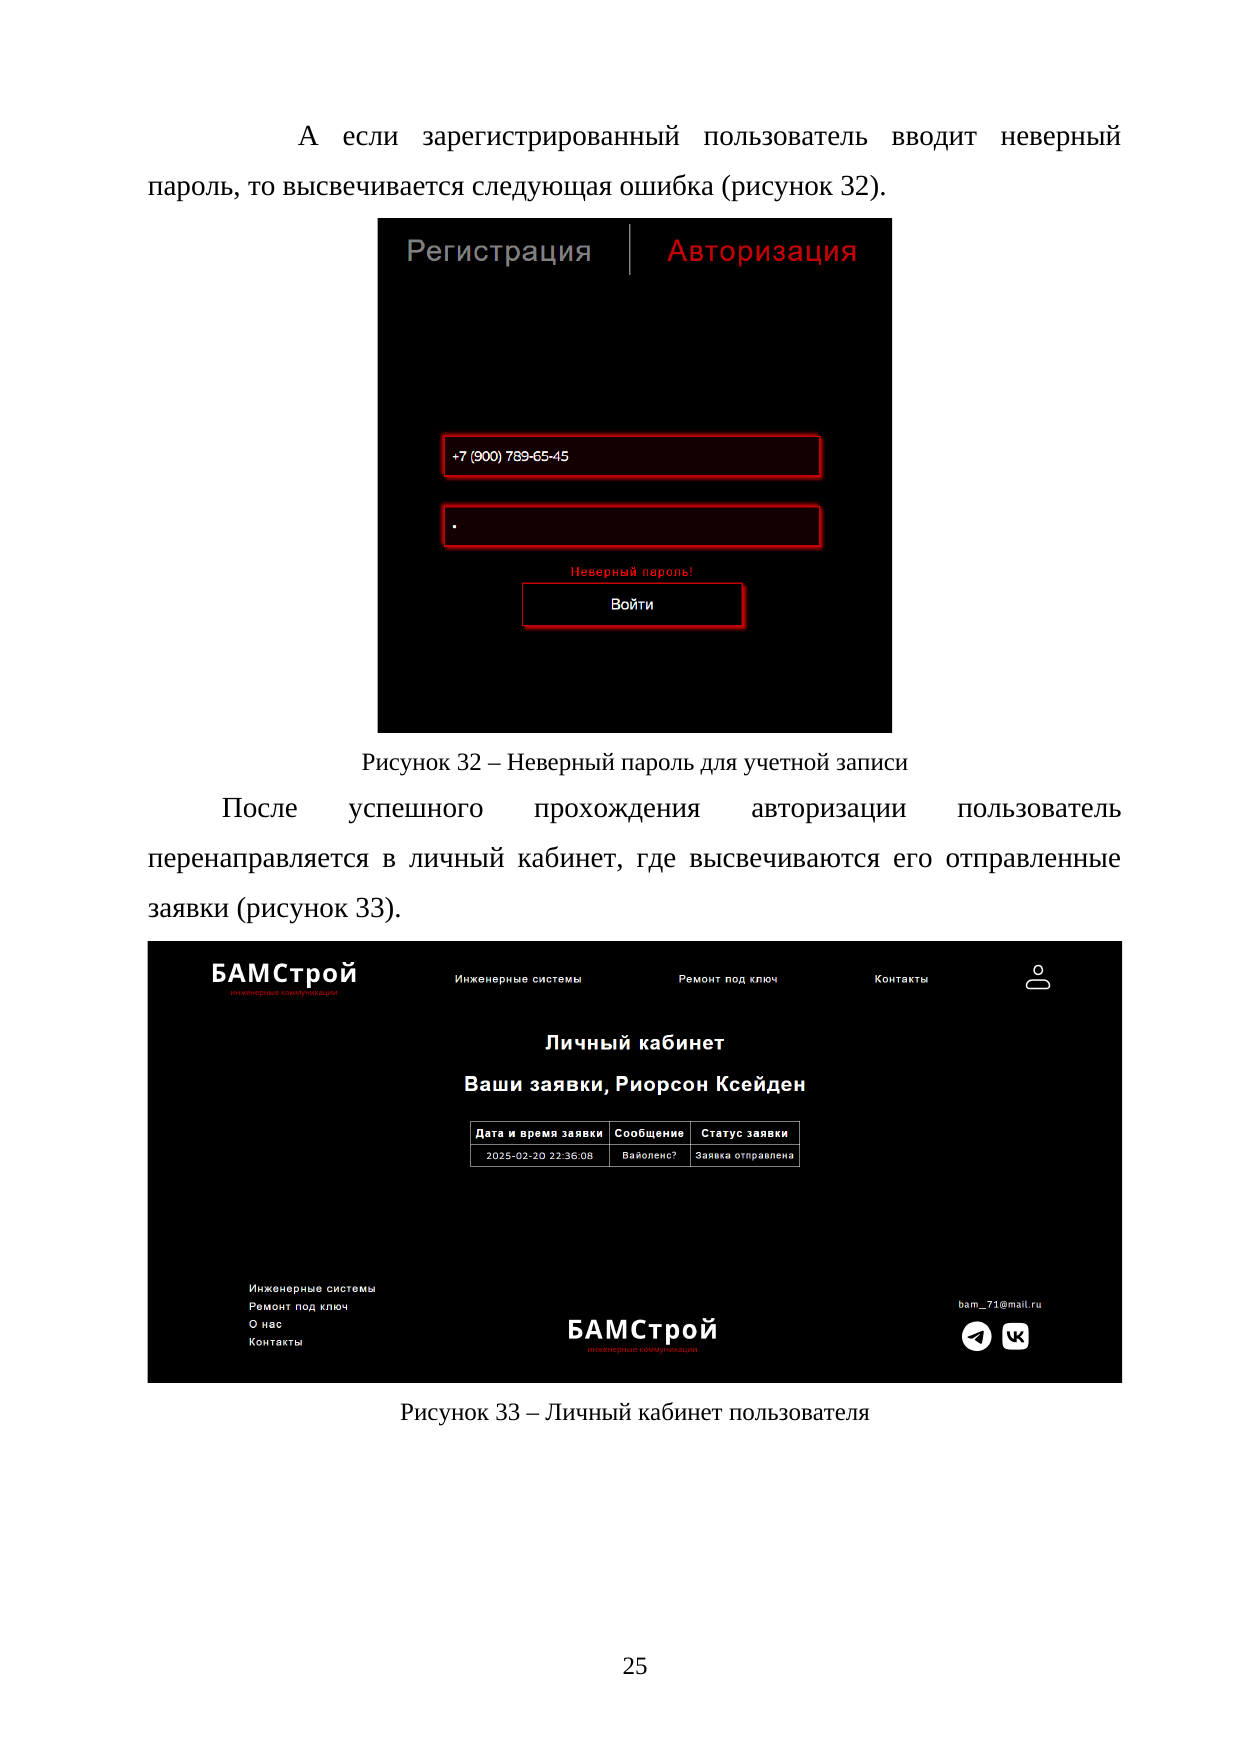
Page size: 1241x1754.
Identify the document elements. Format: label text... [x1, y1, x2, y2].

text Рисунок 32 – Неверный пароль для учетной записи [148, 747, 1122, 776]
text После успешного прохождения авторизации пользователь перенаправляется в личный кабинет, где высвечиваются его отправленные заявки (рисунок 33). [148, 790, 1122, 924]
text Рисунок 33 – Личный кабинет пользователя [148, 1397, 1122, 1426]
text А если зарегистрированный пользователь вводит неверный пароль, то высвечивается следующая ошибка (рисунок 32). [148, 118, 1122, 202]
picture [147, 941, 1123, 1383]
picture [377, 218, 893, 733]
